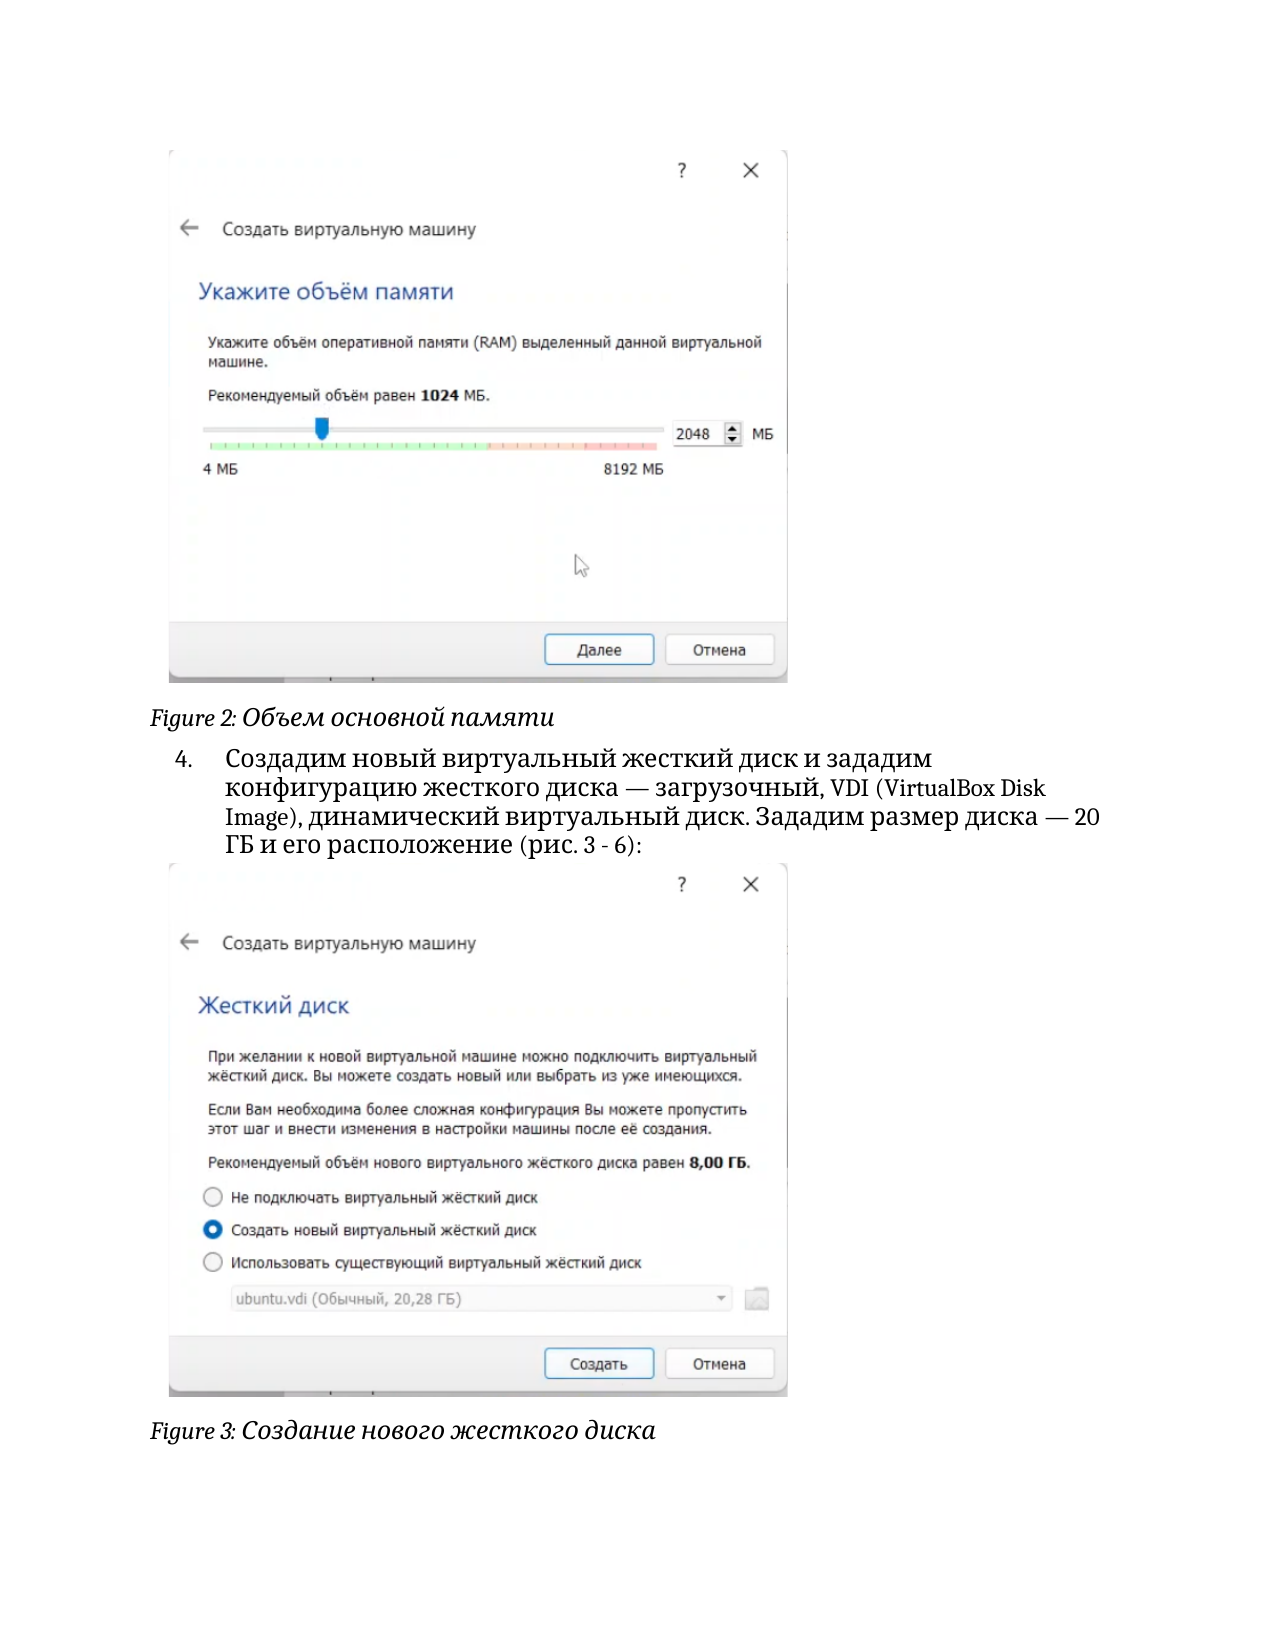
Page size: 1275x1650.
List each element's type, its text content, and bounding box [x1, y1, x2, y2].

text Figure 3: Создание нового жесткого диска [150, 1417, 1125, 1446]
picture [168, 150, 788, 683]
picture [168, 863, 788, 1397]
text Figure 2: Объем основной памяти [150, 704, 1125, 732]
list Создадим новый виртуальный жесткий диск и зададим конфигурацию жесткого диска — загрузочный, VDI (VirtualBox Disk Image), динамический виртуальный диск. Зададим размер диска — 20 ГБ и его расположение (рис. 3 - 6): [175, 745, 1125, 860]
